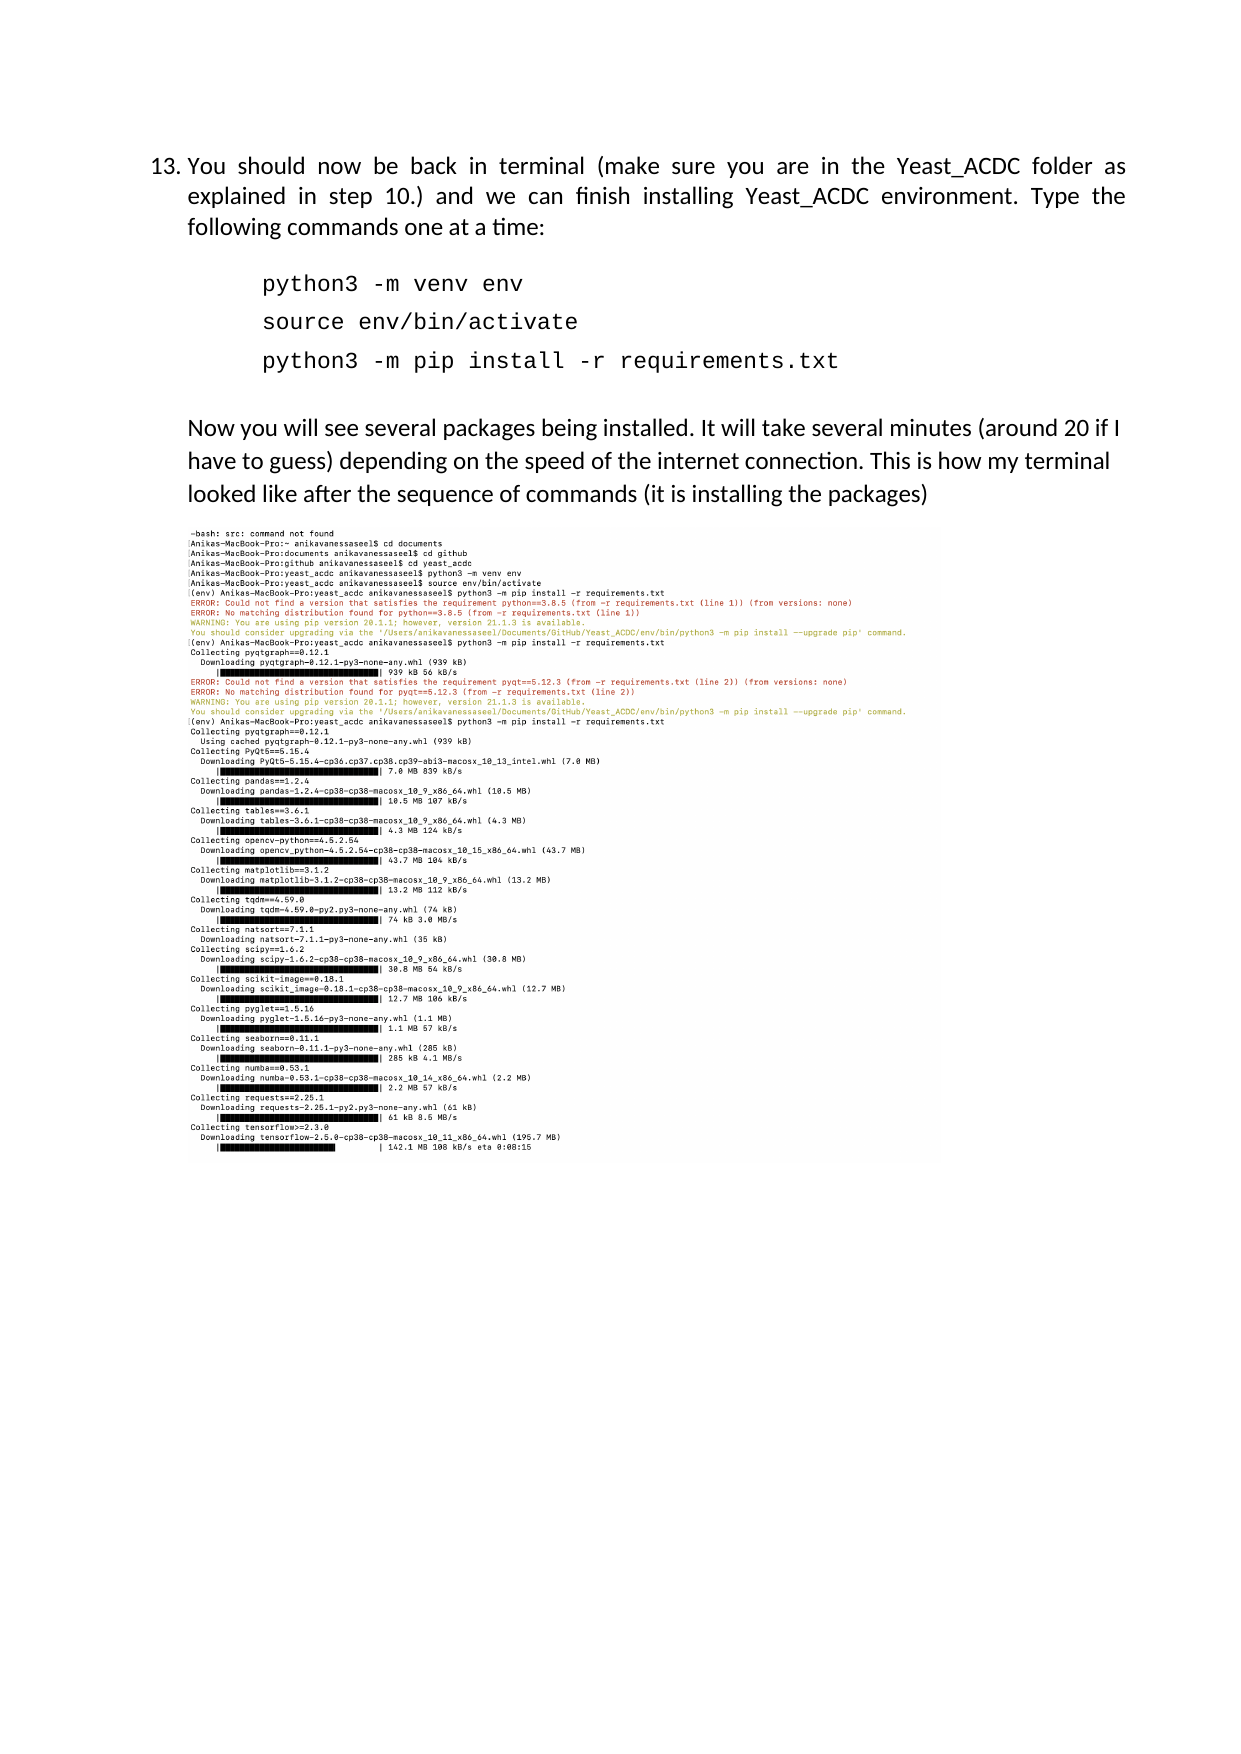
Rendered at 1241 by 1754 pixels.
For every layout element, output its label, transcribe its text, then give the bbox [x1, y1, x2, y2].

list You should now be back in terminal (make sure you are in the Yeast_ACDC folder as explained in step 10.) and we can finish installing Yeast_ACDC environment. Type the following commands one at a time: [150, 150, 1128, 242]
text python3 -m venv env [150, 272, 1128, 298]
text Now you will see several packages being installed. It will take several minutes (around 20 if I have to guess) depending on the speed of the internet connection. This is how my terminal looked like after the sequence of commands (it is installing the packages) [187, 412, 1128, 509]
text python3 -m pip install -r requirements.txt [150, 349, 1128, 375]
text source env/bin/activate [150, 311, 1128, 336]
picture [187, 527, 941, 1163]
